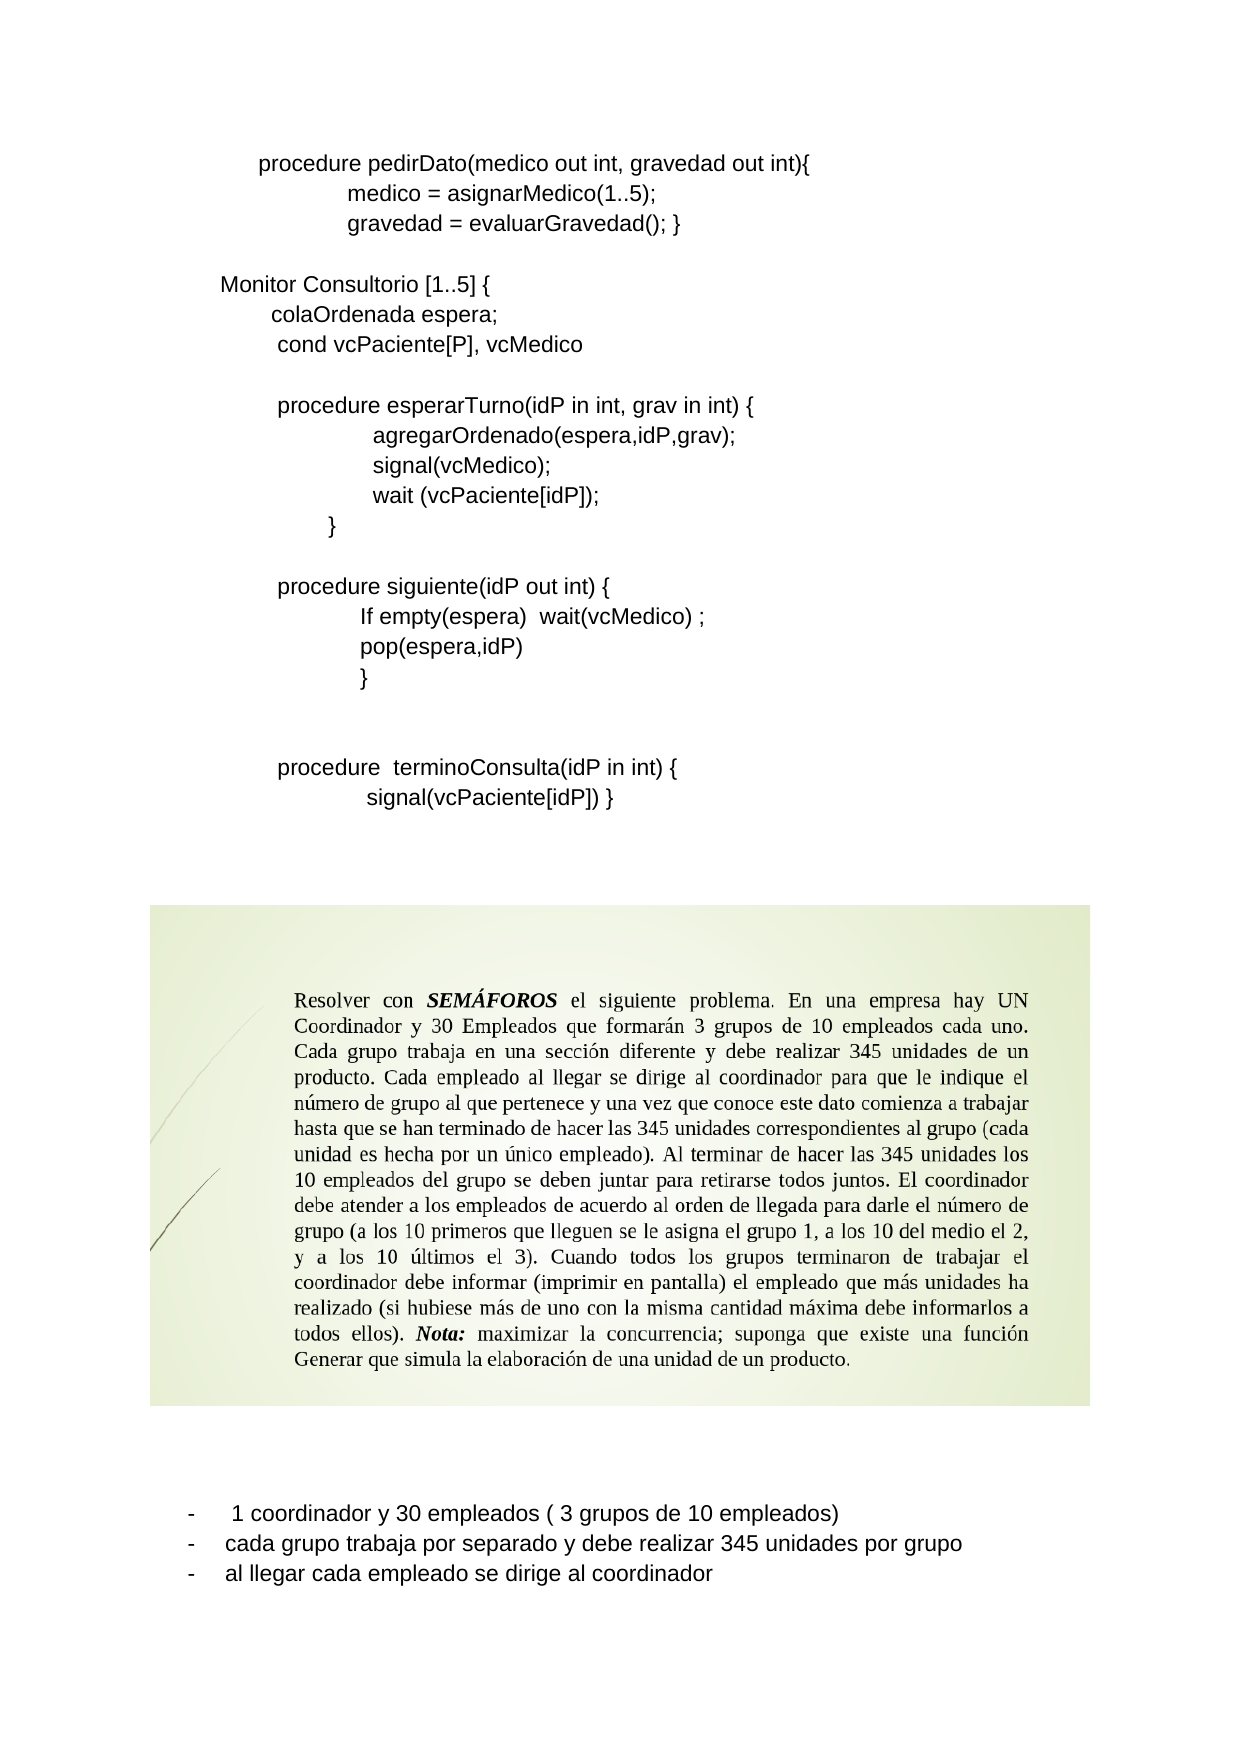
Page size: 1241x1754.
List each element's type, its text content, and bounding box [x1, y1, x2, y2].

list 1 coordinador y 30 empleados ( 3 grupos de 10 empleados) [187, 1500, 1090, 1526]
text colaOrdenada espera; [150, 301, 1090, 327]
text pop(espera,idP) [150, 633, 1090, 660]
text } [150, 512, 1090, 539]
text Monitor Consultorio [1..5] { [150, 271, 1090, 297]
text procedure esperarTurno(idP in int, grav in int) { [150, 392, 1090, 418]
list cada grupo trabaja por separado y debe realizar 345 unidades por grupo [187, 1530, 1090, 1556]
text wait (vcPaciente[idP]); [150, 482, 1090, 509]
text cond vcPaciente[P], vcMedico [150, 331, 1090, 358]
text procedure pedirDato(medico out int, gravedad out int){ [150, 150, 1090, 176]
text procedure siguiente(idP out int) { [150, 573, 1090, 599]
text } [150, 663, 1090, 690]
text If empty(espera) wait(vcMedico) ; [150, 603, 1090, 629]
text procedure terminoConsulta(idP in int) { [150, 754, 1090, 781]
text agregarOrdenado(espera,idP,grav); [150, 422, 1090, 448]
text signal(vcPaciente[idP]) } [150, 784, 1090, 811]
picture [150, 905, 1091, 1406]
text signal(vcMedico); [150, 452, 1090, 478]
text medico = asignarMedico(1..5); [150, 180, 1090, 207]
text gravedad = evaluarGravedad(); } [150, 210, 1090, 237]
list al llegar cada empleado se dirige al coordinador [187, 1560, 1090, 1586]
